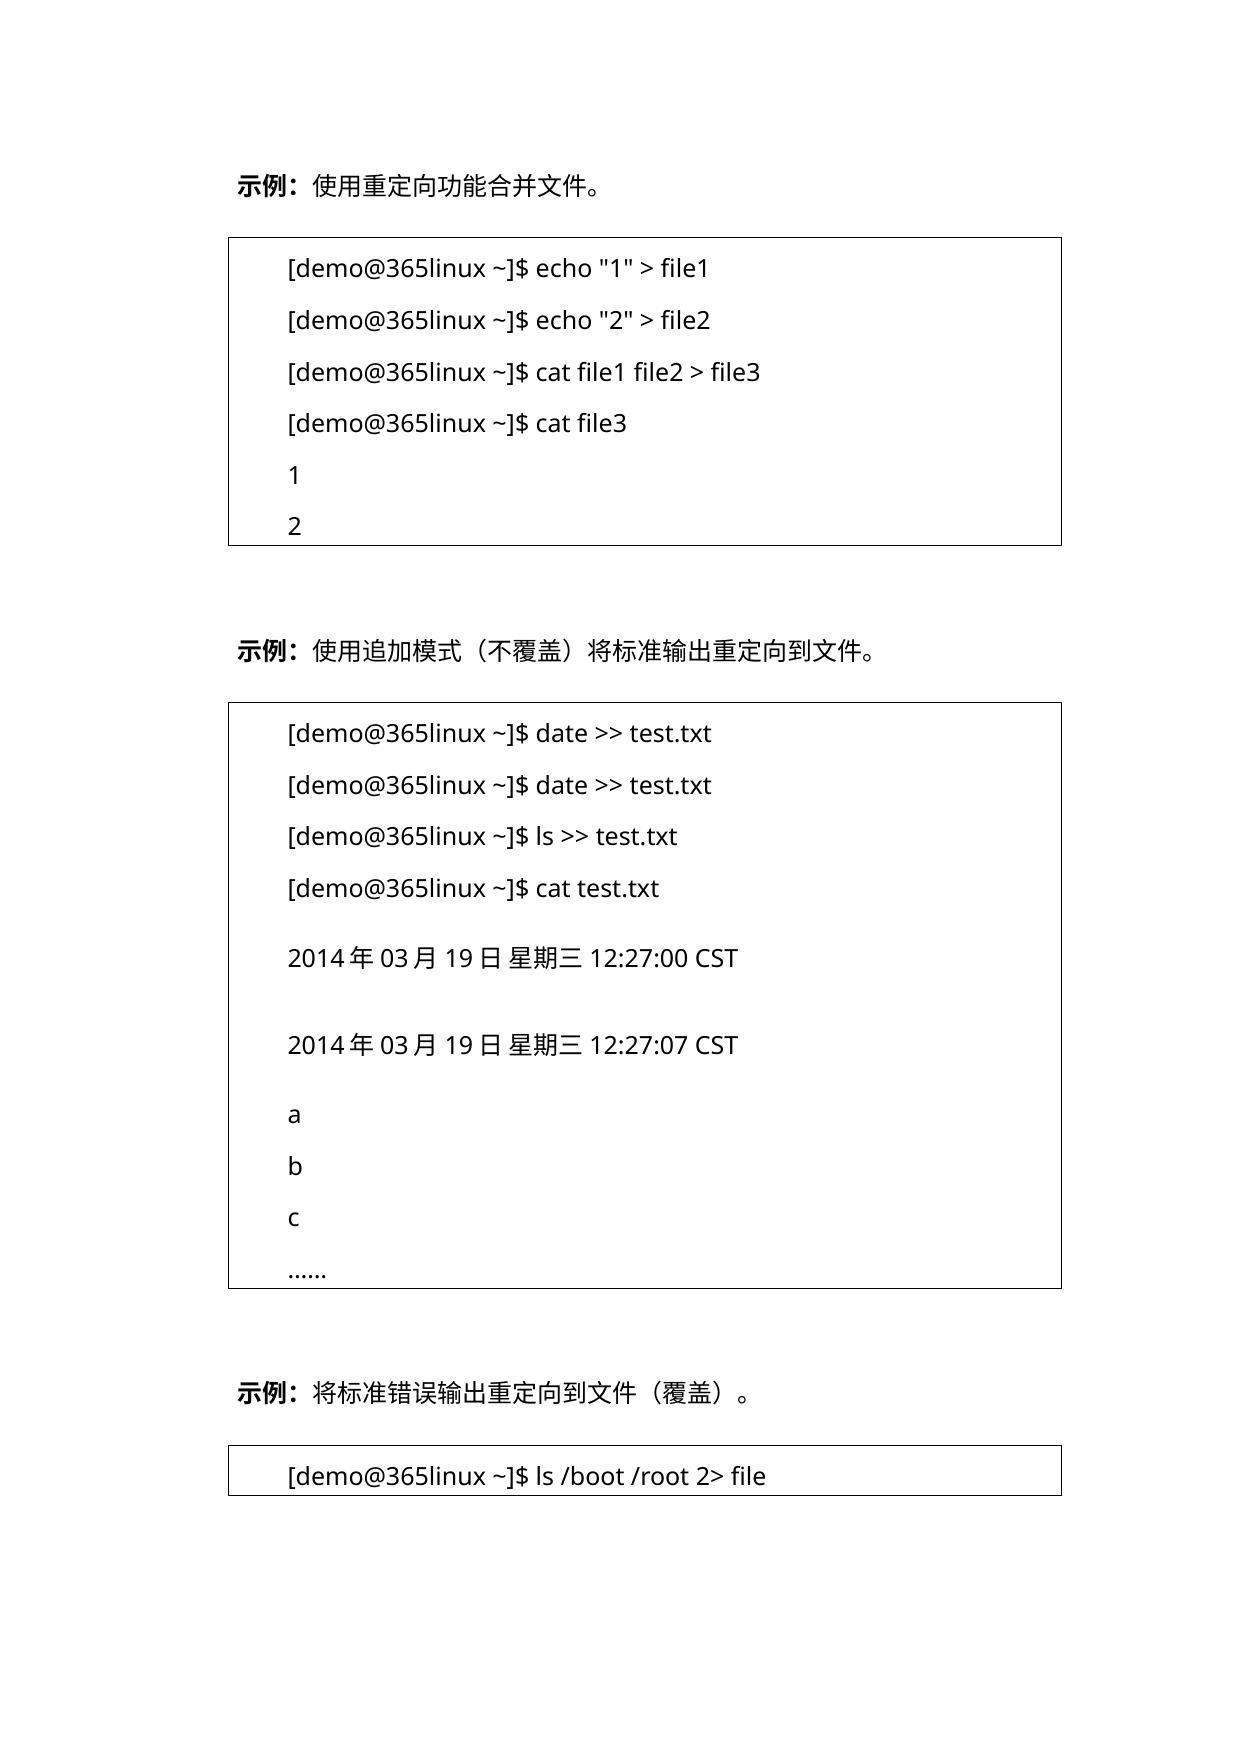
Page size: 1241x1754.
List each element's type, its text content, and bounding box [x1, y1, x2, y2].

text a [229, 1083, 1061, 1131]
text [demo@365linux ~]$ echo "1" > file1 [229, 238, 1061, 285]
text [demo@365linux ~]$ ls >> test.txt [229, 805, 1061, 853]
text [demo@365linux ~]$ cat file1 file2 > file3 [229, 340, 1061, 388]
text [demo@365linux ~]$ echo "2" > file2 [229, 289, 1061, 337]
text b [229, 1134, 1061, 1183]
text …… [229, 1238, 1061, 1288]
text [demo@365linux ~]$ date >> test.txt [229, 703, 1061, 750]
text c [229, 1186, 1061, 1234]
text 示例：使用重定向功能合并文件。 [187, 150, 1053, 219]
text 2014年 03月 19日 星期三 12:27:00 CST [229, 908, 1061, 991]
text [demo@365linux ~]$ cat file3 [229, 392, 1061, 440]
text 2 [229, 495, 1061, 545]
text [demo@365linux ~]$ cat test.txt [229, 857, 1061, 905]
text 示例：将标准错误输出重定向到文件（覆盖）。 [187, 1357, 1053, 1427]
text 1 [229, 443, 1061, 492]
text 2014年 03月 19日 星期三 12:27:07 CST [229, 996, 1061, 1078]
text [demo@365linux ~]$ ls /boot /root 2> file [229, 1446, 1061, 1495]
text [demo@365linux ~]$ date >> test.txt [229, 754, 1061, 802]
text 示例：使用追加模式（不覆盖）将标准输出重定向到文件。 [187, 615, 1053, 684]
